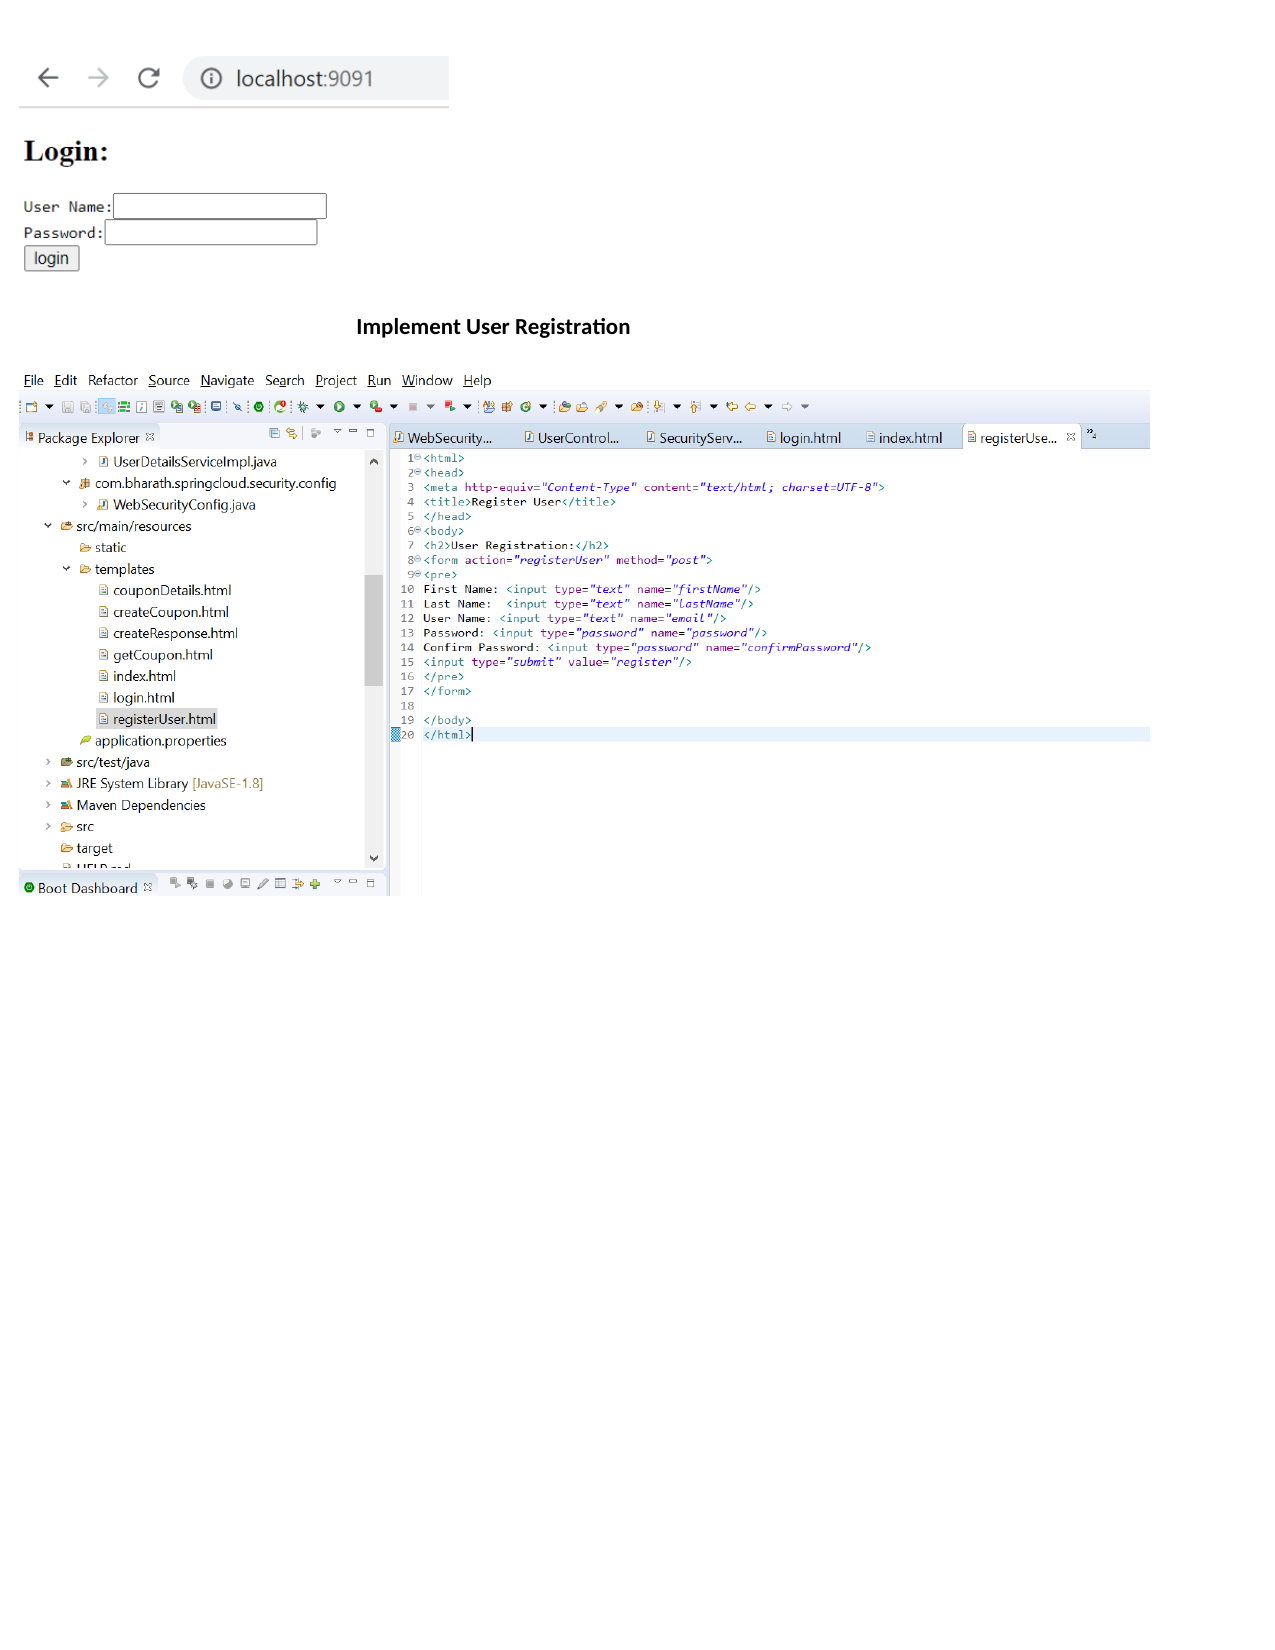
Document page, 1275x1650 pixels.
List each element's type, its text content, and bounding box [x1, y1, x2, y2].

picture [18, 368, 1150, 896]
picture [18, 56, 449, 285]
text Implement User Registration [356, 312, 1247, 340]
